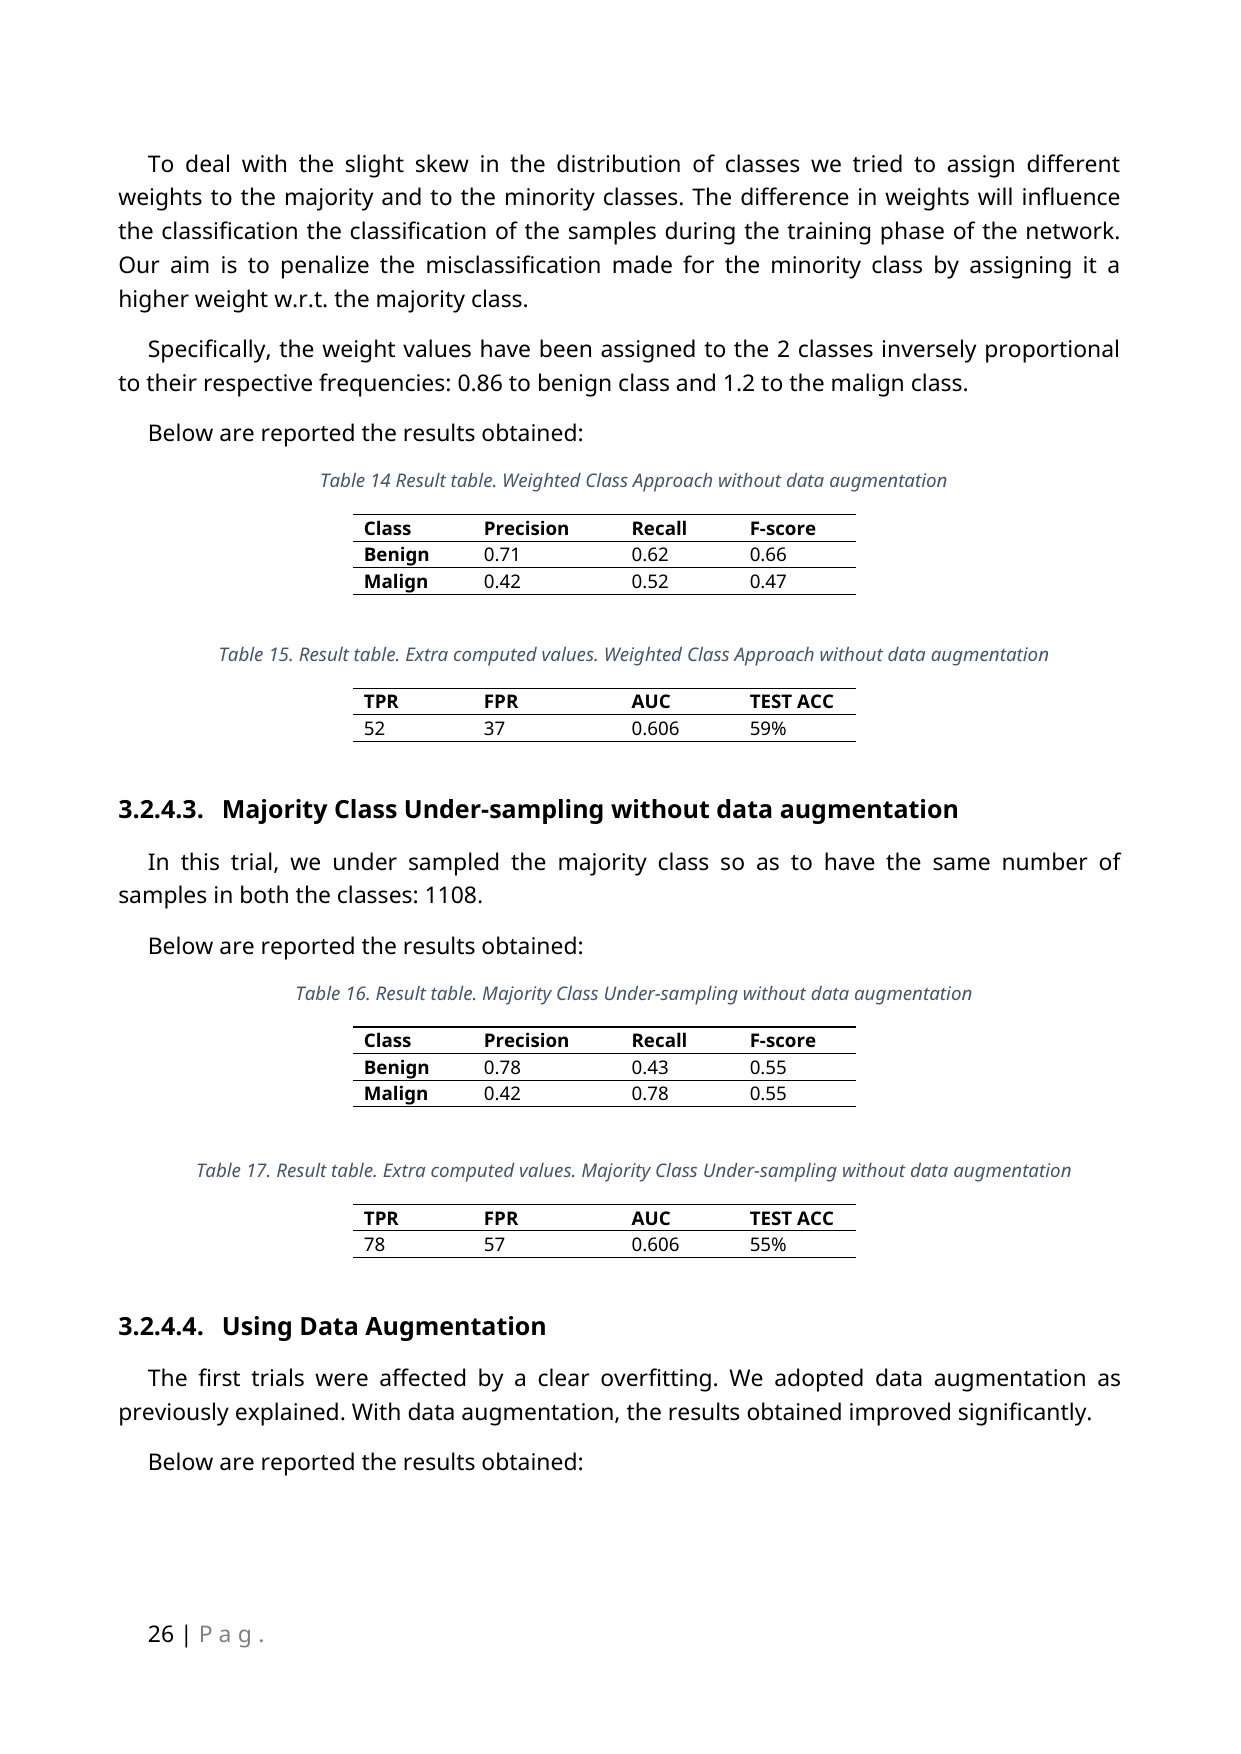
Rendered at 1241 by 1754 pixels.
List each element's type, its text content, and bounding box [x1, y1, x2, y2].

table_cell Benign [353, 1054, 472, 1079]
table_cell Malign [353, 1081, 472, 1106]
table_header F-score [738, 1028, 856, 1053]
text Table 16. Result table. Majority Class Under-sampling without data augmentation [118, 980, 1122, 1006]
table_header TEST ACC [738, 1205, 856, 1230]
table_cell 52 [353, 715, 472, 741]
text Table 15. Result table. Extra computed values. Weighted Class Approach without data augmentation [118, 641, 1122, 667]
table_header Precision [473, 515, 620, 541]
table_cell 0.55 [738, 1054, 856, 1079]
table_cell 0.52 [620, 568, 738, 594]
table_cell 37 [473, 715, 620, 741]
text Specifically, the weight values have been assigned to the 2 classes inversely proportional to their respective frequencies: 0.86 to benign class and 1.2 to the malign class. [118, 333, 1122, 398]
text Below are reported the results obtained: [118, 929, 1122, 961]
table_header Class [353, 1028, 472, 1053]
table_header TPR [353, 689, 472, 714]
table_cell Malign [353, 568, 472, 594]
table_cell 0.71 [473, 542, 620, 567]
table_cell 0.55 [738, 1081, 856, 1106]
table_cell 59% [738, 715, 856, 741]
table_cell 0.42 [473, 1081, 620, 1106]
table_header AUC [620, 689, 738, 714]
table_cell 0.47 [738, 568, 856, 594]
table_header Precision [473, 1028, 620, 1053]
table_cell 78 [353, 1231, 472, 1257]
table_cell Benign [353, 542, 472, 567]
table_cell 0.78 [473, 1054, 620, 1079]
subtitle Majority Class Under-sampling without data augmentation [118, 792, 1122, 826]
table_cell 55% [738, 1231, 856, 1257]
subtitle Using Data Augmentation [118, 1308, 1122, 1342]
text Below are reported the results obtained: [118, 417, 1122, 448]
table_header TEST ACC [738, 689, 856, 714]
text Table 17. Result table. Extra computed values. Majority Class Under-sampling without data augmentation [118, 1157, 1122, 1183]
table_header AUC [620, 1205, 738, 1230]
table_cell 0.42 [473, 568, 620, 594]
text In this trial, we under sampled the majority class so as to have the same number of samples in both the classes: 1108. [118, 845, 1122, 910]
table_cell 57 [473, 1231, 620, 1257]
table_header Recall [620, 515, 738, 541]
table_header Recall [620, 1028, 738, 1053]
text Below are reported the results obtained: [118, 1446, 1122, 1477]
text Table 14 Result table. Weighted Class Approach without data augmentation [118, 468, 1122, 493]
table_cell 0.62 [620, 542, 738, 567]
table_cell 0.606 [620, 1231, 738, 1257]
table_header Class [353, 515, 472, 541]
table_cell 0.78 [620, 1081, 738, 1106]
table_header F-score [738, 515, 856, 541]
table_cell 0.66 [738, 542, 856, 567]
table_cell 0.43 [620, 1054, 738, 1079]
text To deal with the slight skew in the distribution of classes we tried to assign different weights to the majority and to the minority classes. The difference in weights will influence the classification the classification of the samples during the training phase of the network. Our aim is to penalize the misclassification made for the minority class by assigning it a higher weight w.r.t. the majority class. [118, 148, 1122, 314]
text The first trials were affected by a clear overfitting. We adopted data augmentation as previously explained. With data augmentation, the results obtained improved significantly. [118, 1362, 1122, 1427]
table_header TPR [353, 1205, 472, 1230]
table_cell 0.606 [620, 715, 738, 741]
table_header FPR [473, 689, 620, 714]
table_header FPR [473, 1205, 620, 1230]
